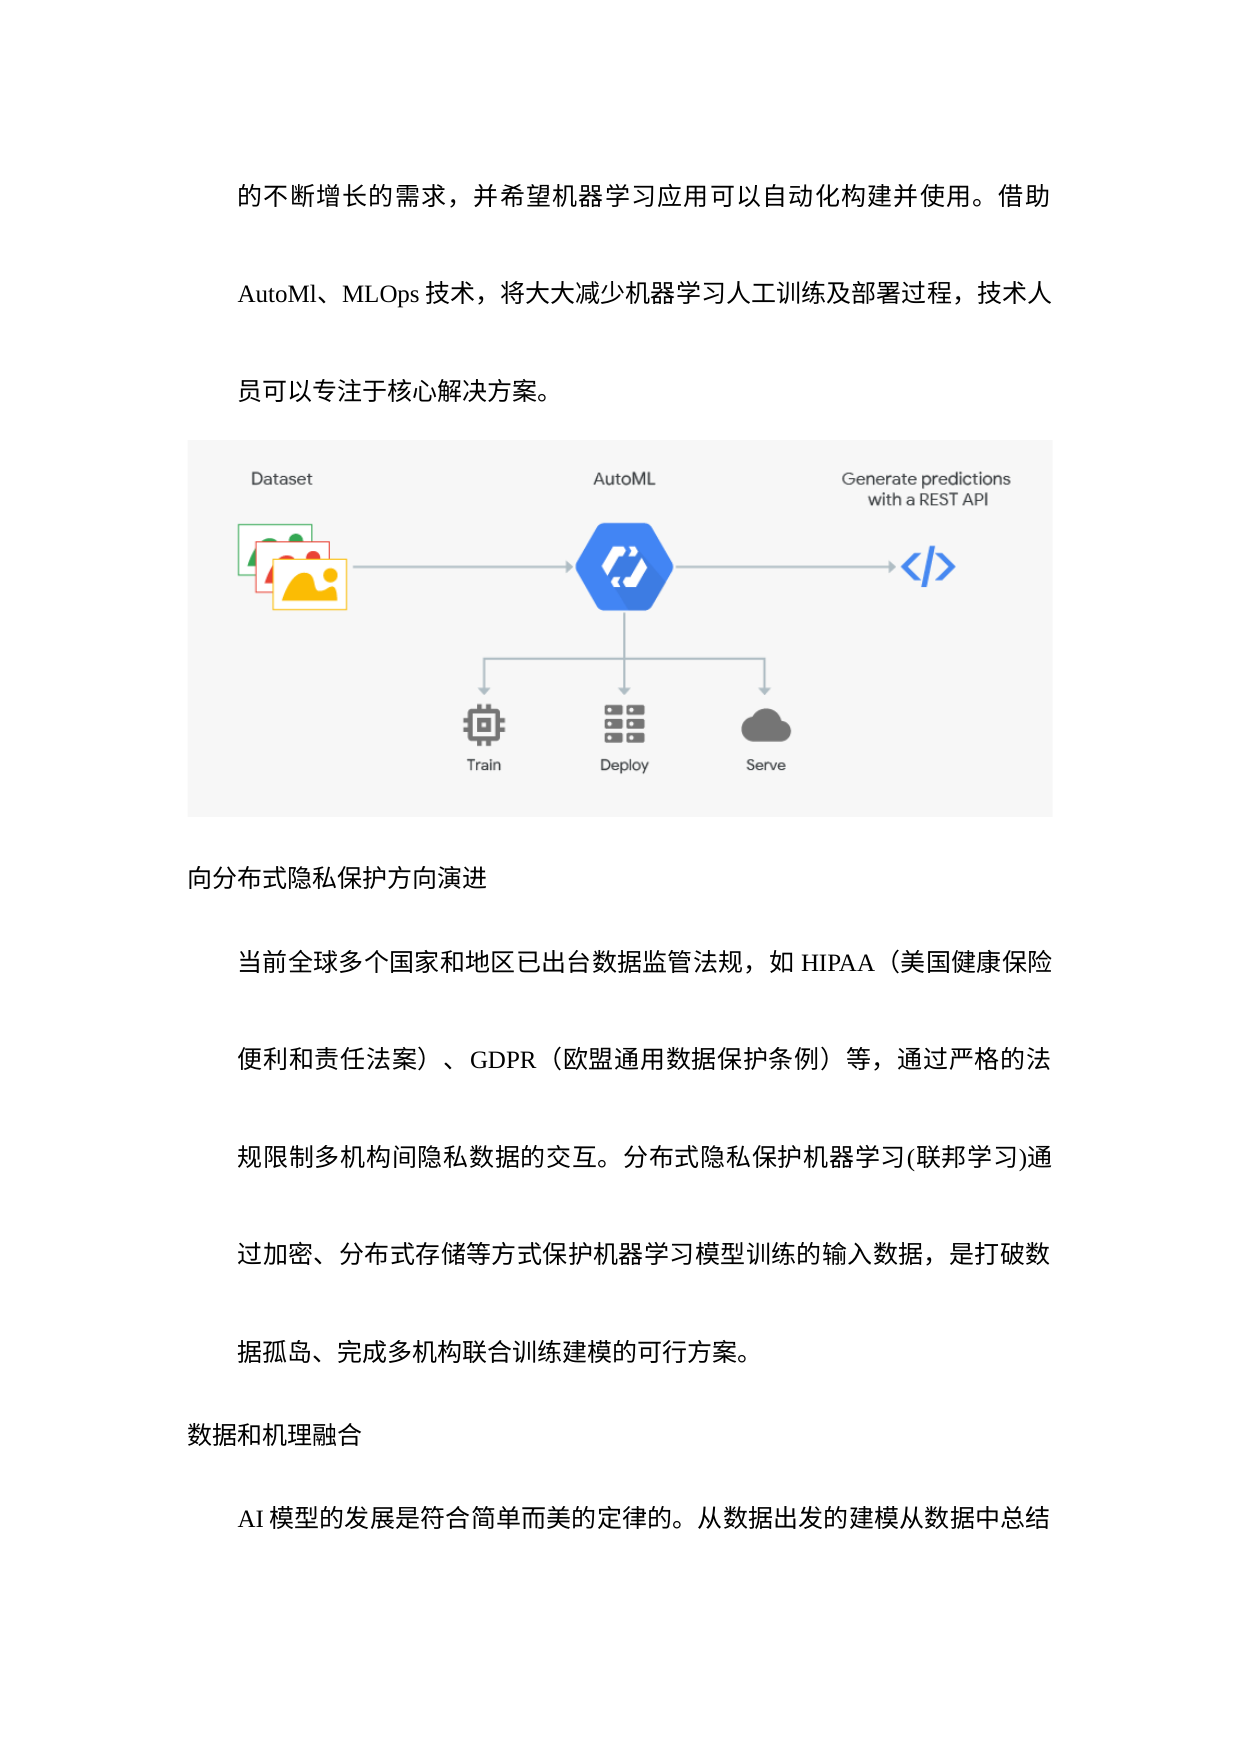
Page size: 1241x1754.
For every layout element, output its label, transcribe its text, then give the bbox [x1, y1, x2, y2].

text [187, 1484, 1053, 1549]
picture [187, 440, 1053, 817]
text 向分布式隐私保护方向演进 [187, 844, 1053, 909]
text 当前全球多个国家和地区已出台数据监管法规，如HIPAA（美国健康保险便利和责任法案）、GDPR（欧盟通用数据保护条例）等，通过严格的法规限制多机构间隐私数据的交互。分布式隐私保护机器学习(联邦学习)通过加密、分布式存储等方式保护机器学习模型训练的输入数据，是打破数据孤岛、完成多机构联合训练建模的可行方案。 [187, 928, 1053, 1383]
text 数据和机理融合 [187, 1401, 1053, 1466]
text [187, 162, 1053, 422]
